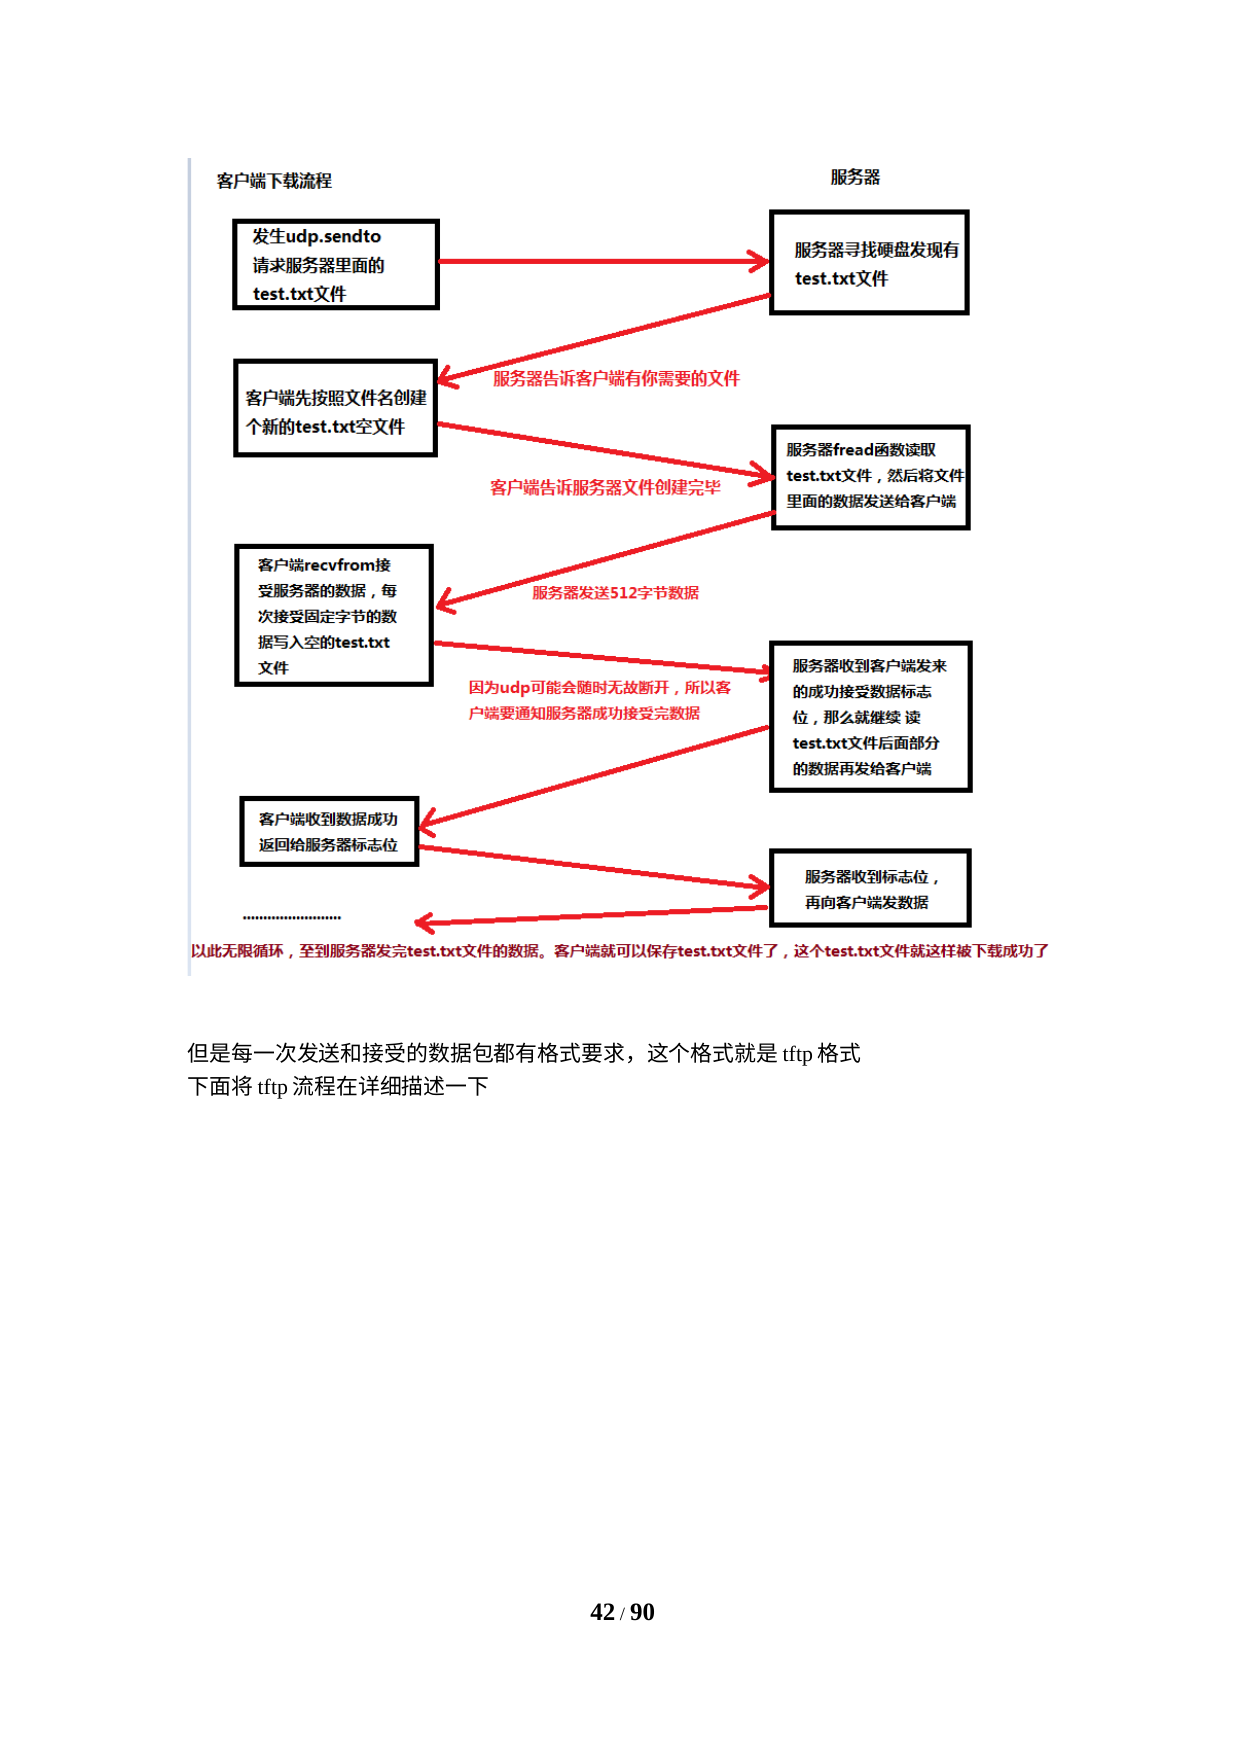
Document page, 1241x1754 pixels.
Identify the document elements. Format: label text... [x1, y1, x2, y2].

text 但是每一次发送和接受的数据包都有格式要求，这个格式就是tftp格式 [187, 1036, 1053, 1068]
picture [187, 158, 1053, 976]
text 下面将tftp流程在详细描述一下 [187, 1068, 1053, 1101]
